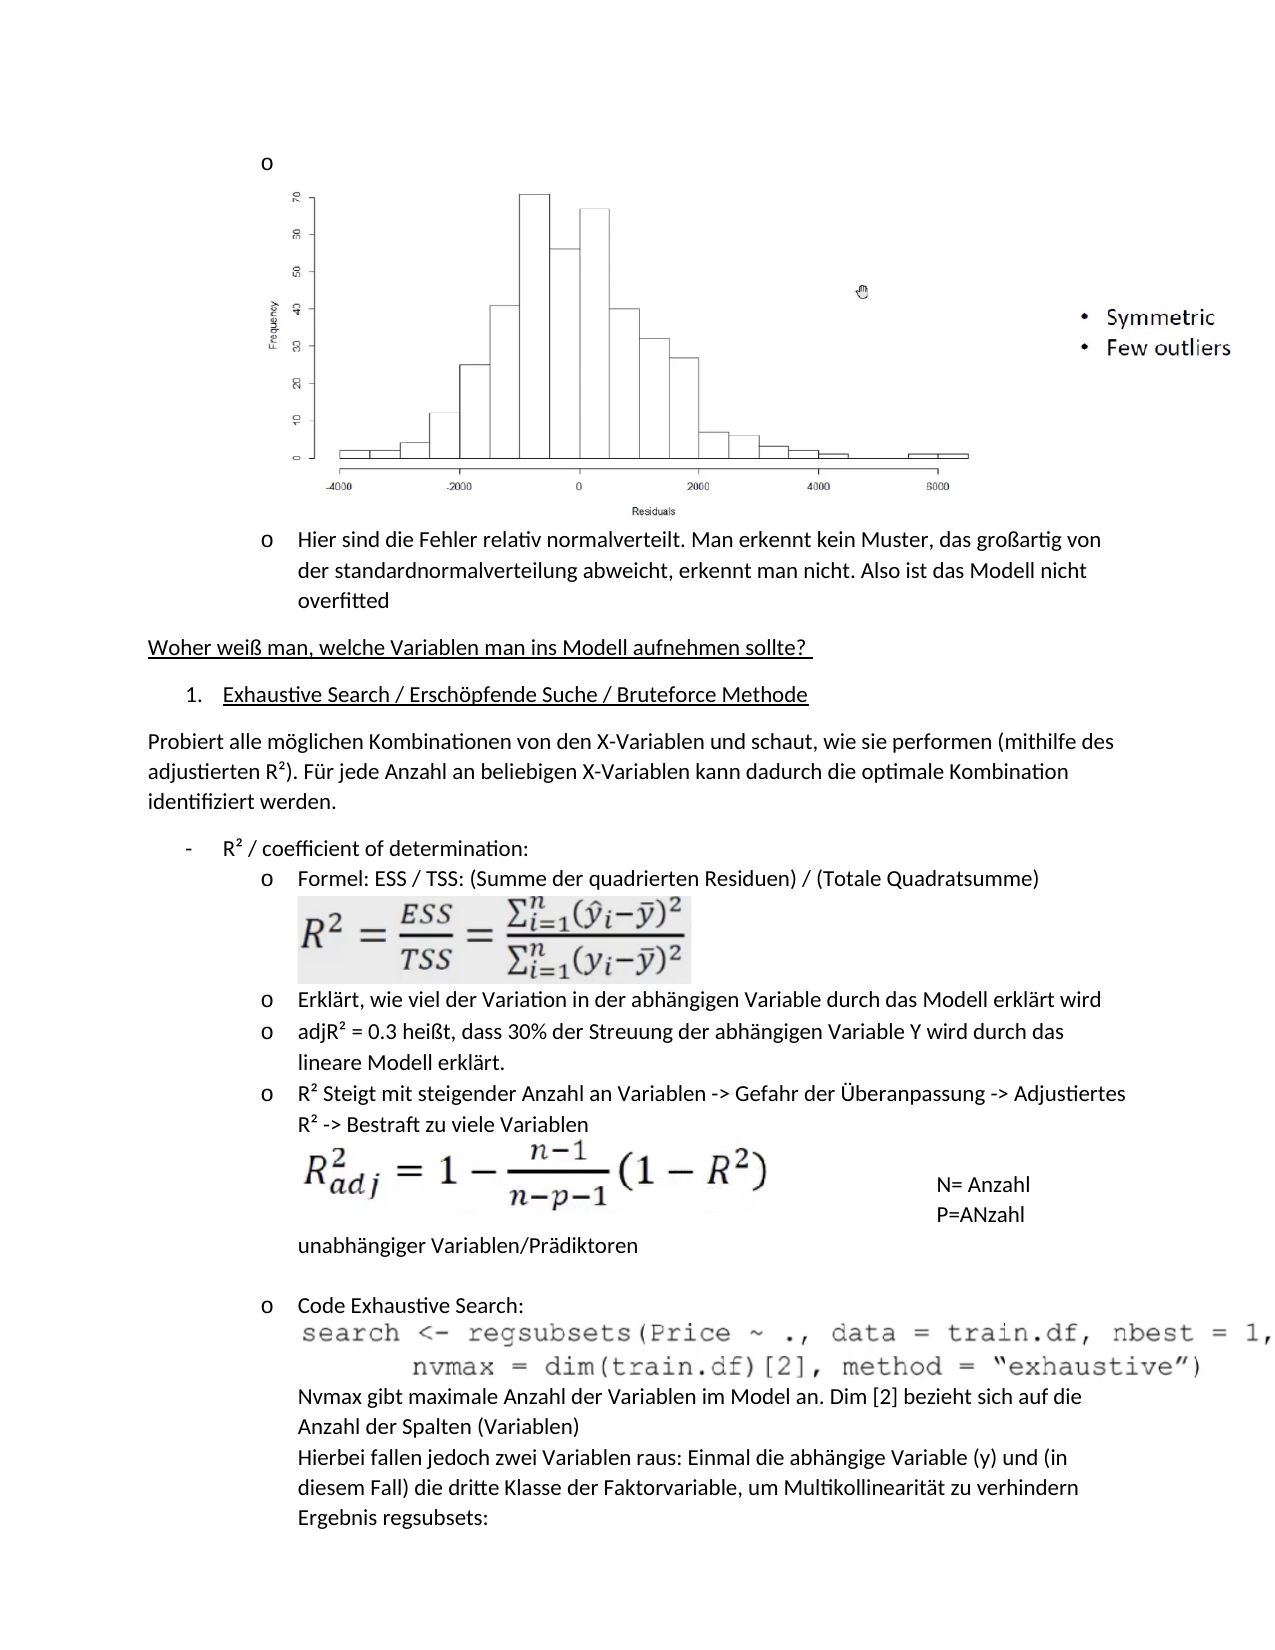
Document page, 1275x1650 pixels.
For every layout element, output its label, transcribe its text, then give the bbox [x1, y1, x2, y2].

list Ergebnis regsubsets: [298, 1503, 1127, 1531]
picture [297, 1322, 1275, 1380]
text Woher weiß man, welche Variablen man ins Modell aufnehmen sollte? [148, 633, 1127, 661]
list R² Steigt mit steigender Anzahl an Variablen -> Gefahr der Überanpassung -> Adjustiertes R² -> Bestraft zu viele Variablen [260, 1079, 1127, 1168]
list R² / coefficient of determination: [185, 834, 1127, 862]
list P=ANzahl unabhängiger Variablen/Prädiktoren [298, 1201, 1127, 1259]
list Hier sind die Fehler relativ normalverteilt. Man erkennt kein Muster, das großartig von der standardnormalverteilung abweicht, erkennt man nicht. Also ist das Modell nicht overfitted [260, 525, 1127, 614]
list Erklärt, wie viel der Variation in der abhängigen Variable durch das Modell erklärt wird [260, 986, 1127, 1015]
picture [297, 896, 692, 984]
list Exhaustive Search / Erschöpfende Suche / Bruteforce Methode [185, 680, 1127, 708]
list Hierbei fallen jedoch zwei Variablen raus: Einmal die abhängige Variable (y) und (in diesem Fall) die dritte Klasse der Faktorvariable, um Multikollinearität zu verhindern [298, 1443, 1127, 1501]
picture [297, 1138, 768, 1213]
list adjR² = 0.3 heißt, dass 30% der Streuung der abhängigen Variable Y wird durch das lineare Modell erklärt. [260, 1017, 1127, 1076]
list N= Anzahl [768, 1170, 1127, 1198]
list Nvmax gibt maximale Anzahl der Variablen im Model an. Dim [2] bezieht sich auf die Anzahl der Spalten (Variablen) [298, 1382, 1127, 1440]
picture [260, 178, 1240, 523]
text Probiert alle möglichen Kombinationen von den X-Variablen und schaut, wie sie performen (mithilfe des adjustierten R²). Für jede Anzahl an beliebigen X-Variablen kann dadurch die optimale Kombination identifiziert werden. [148, 727, 1127, 816]
